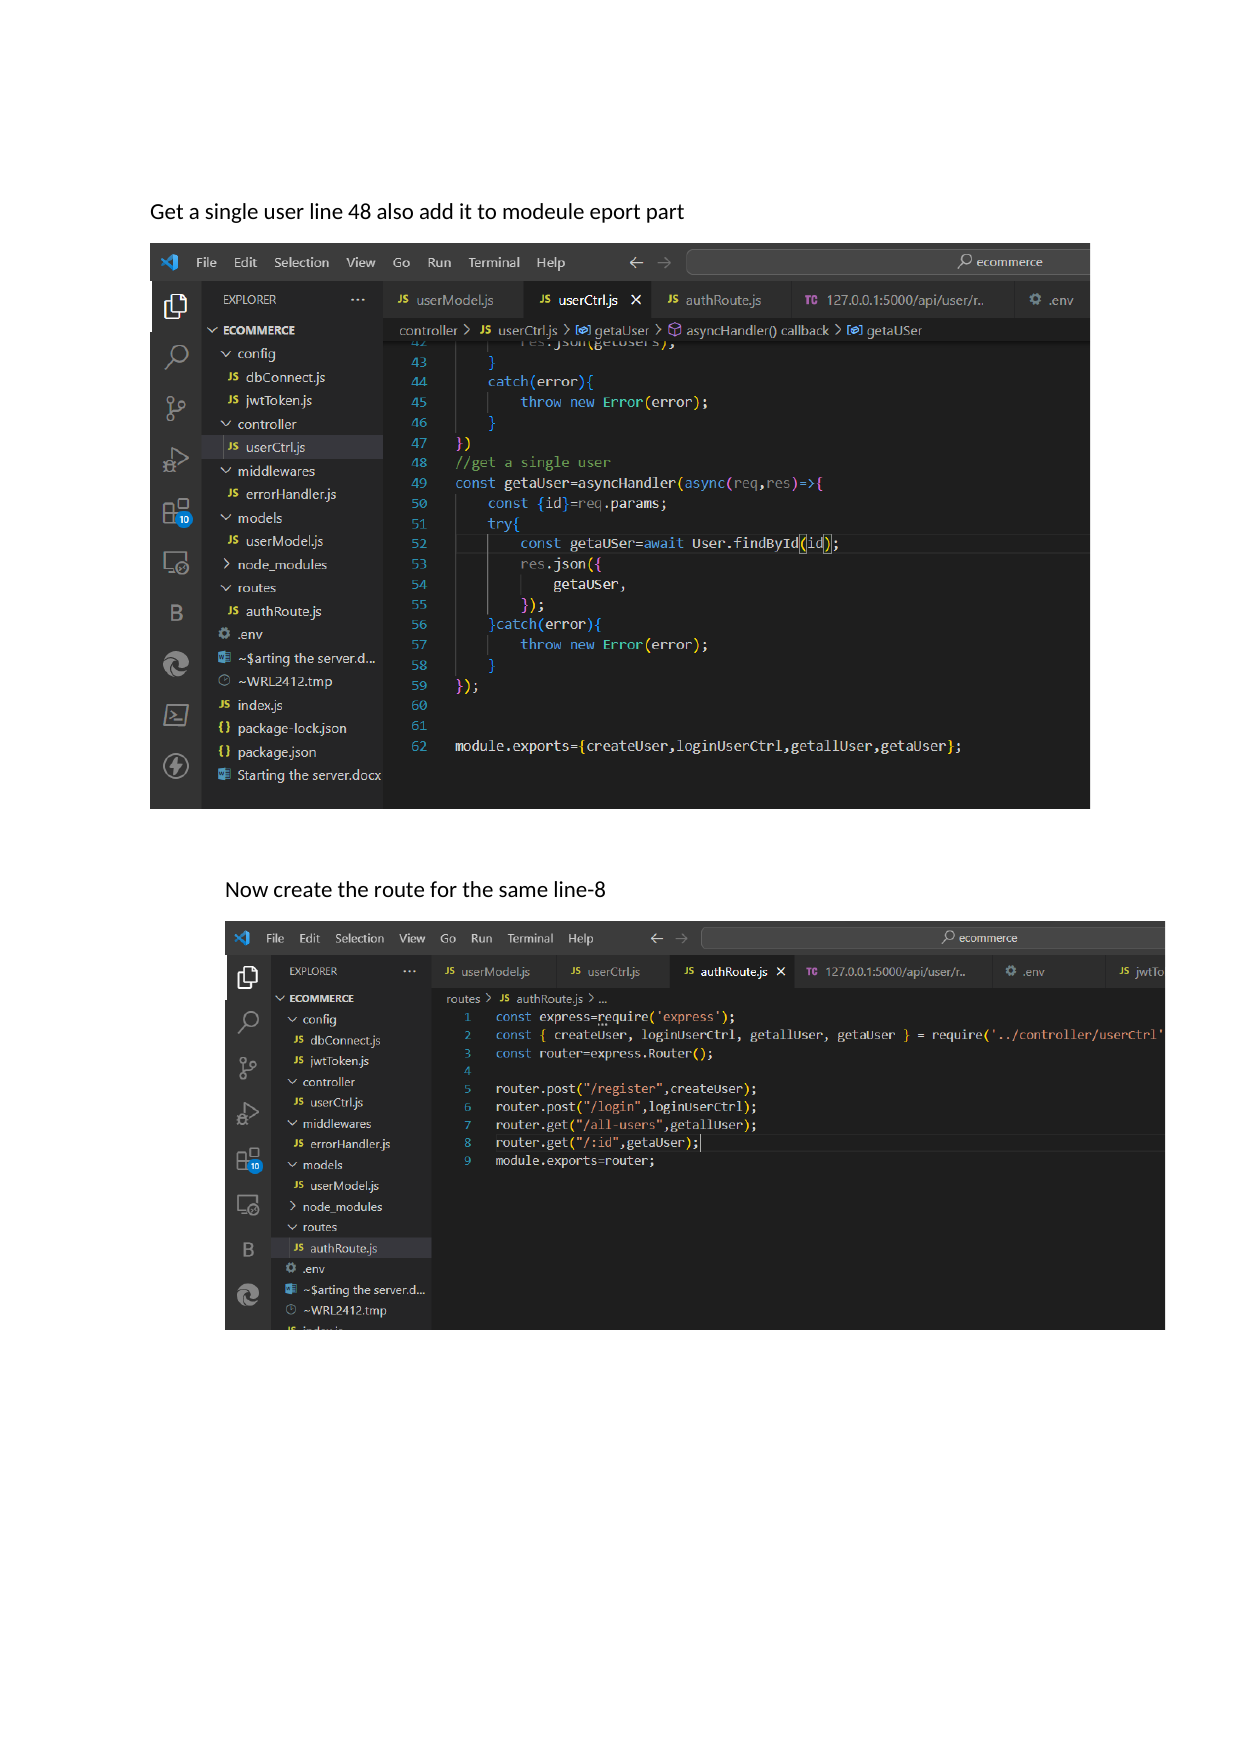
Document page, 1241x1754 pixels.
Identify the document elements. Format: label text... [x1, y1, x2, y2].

picture [225, 921, 1166, 1330]
text Now create the route for the same line-8 [150, 875, 1090, 903]
text Get a single user line 48 also add it to modeule eport part [150, 197, 1090, 225]
picture [150, 243, 1091, 809]
